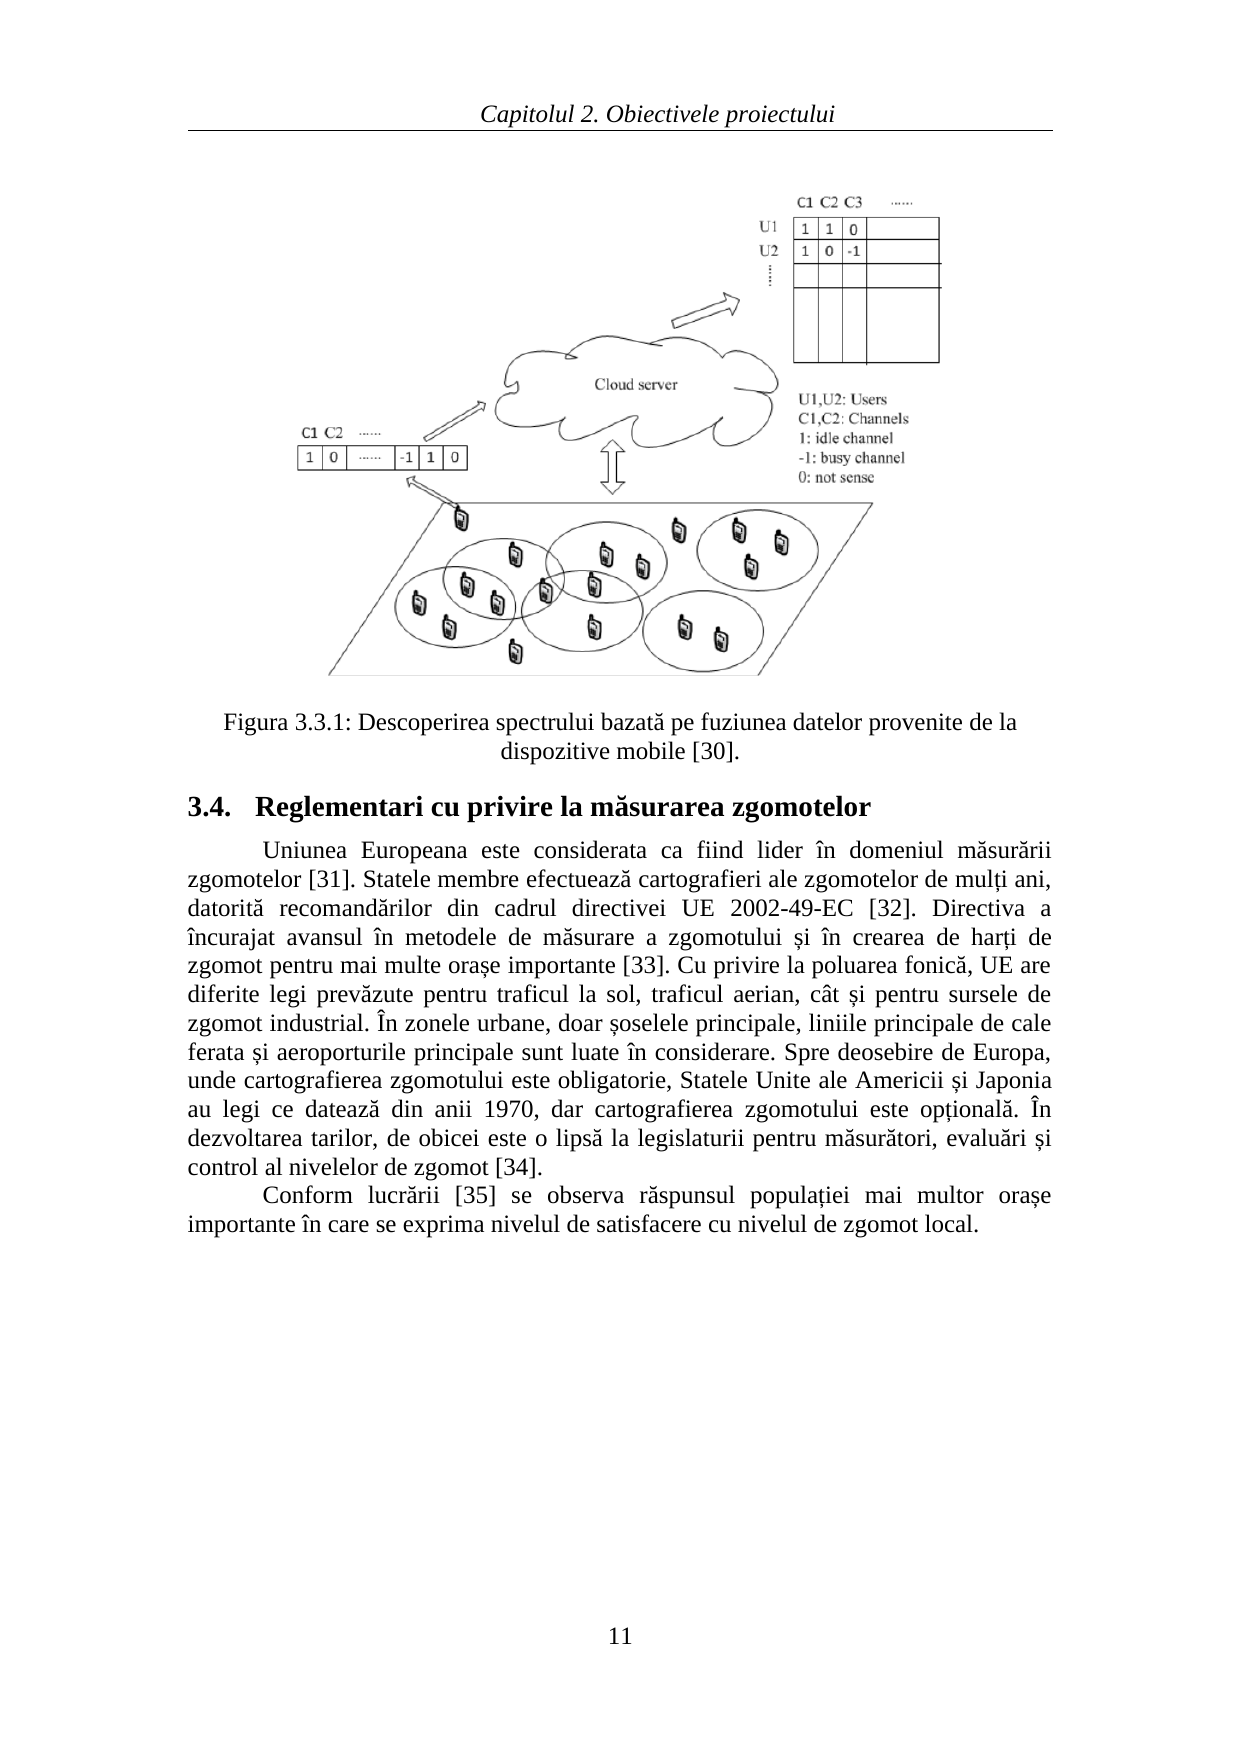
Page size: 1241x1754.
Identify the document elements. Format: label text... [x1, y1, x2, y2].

picture [236, 150, 1004, 707]
subtitle Reglementari cu privire la măsurarea zgomotelor [187, 789, 1053, 823]
text Conform lucrării [35] se observa răspunsul populației mai multor orașe importante în care se exprima nivelul de satisfacere cu nivelul de zgomot local. [187, 1181, 1053, 1238]
text Uniunea Europeana este considerata ca fiind lider în domeniul măsurării zgomotelor [31]. Statele membre efectuează cartografieri ale zgomotelor de mulți ani, datorită recomandărilor din cadrul directivei UE 2002-49-EC [32]. Directiva a încurajat avansul în metodele de măsurare a zgomotului și în crearea de harți de zgomot pentru mai multe orașe importante [33]. Cu privire la poluarea fonică, UE are diferite legi prevăzute pentru traficul la sol, traficul aerian, cât și pentru sursele de zgomot industrial. În zonele urbane, doar șoselele principale, liniile principale de cale ferata și aeroporturile principale sunt luate în considerare. Spre deosebire de Europa, unde cartografierea zgomotului este obligatorie, Statele Unite ale Americii și Japonia au legi ce datează din anii 1970, dar cartografierea zgomotului este opțională. În dezvoltarea tarilor, de obicei este o lipsă la legislaturii pentru măsurători, evaluări și control al nivelelor de zgomot [34]. [187, 836, 1053, 1181]
text Figura 3.3.1: Descoperirea spectrului bazată pe fuziunea datelor provenite de la dispozitive mobile [30]. [187, 707, 1053, 764]
